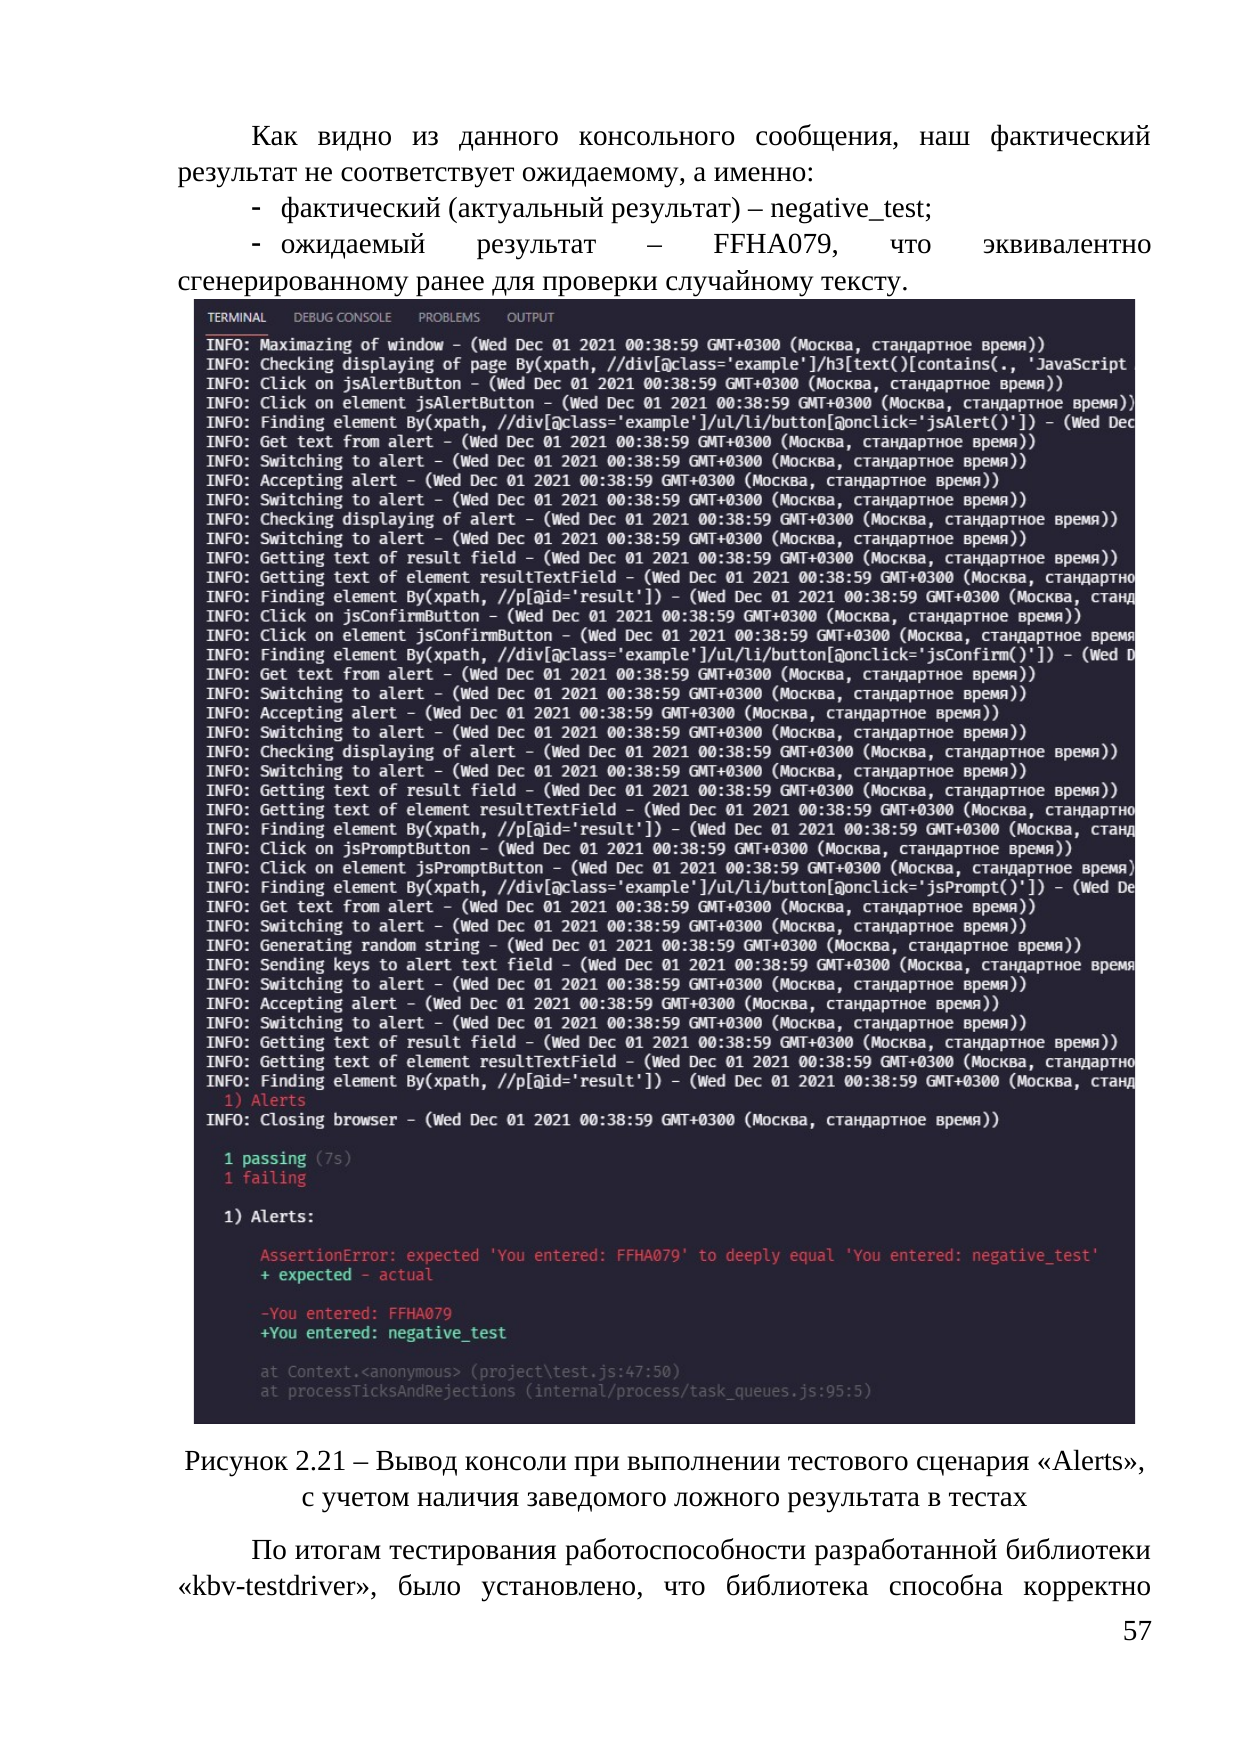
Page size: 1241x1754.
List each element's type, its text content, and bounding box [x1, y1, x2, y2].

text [177, 1532, 1152, 1602]
text Как видно из данного консольного сообщения, наш фактический результат не соответствует ожидаемому, а именно: [177, 118, 1152, 188]
text Рисунок 2.21 – Вывод консоли при выполнении тестового сценария «Alerts», с учетом наличия заведомого ложного результата в тестах [177, 1443, 1152, 1513]
list ожидаемый результат – FFHA079, что эквивалентно сгенерированному ранее для проверки случайному тексту. [177, 227, 1152, 296]
list фактический (актуальный результат) – negative_test; [177, 190, 1152, 224]
picture [193, 299, 1136, 1424]
